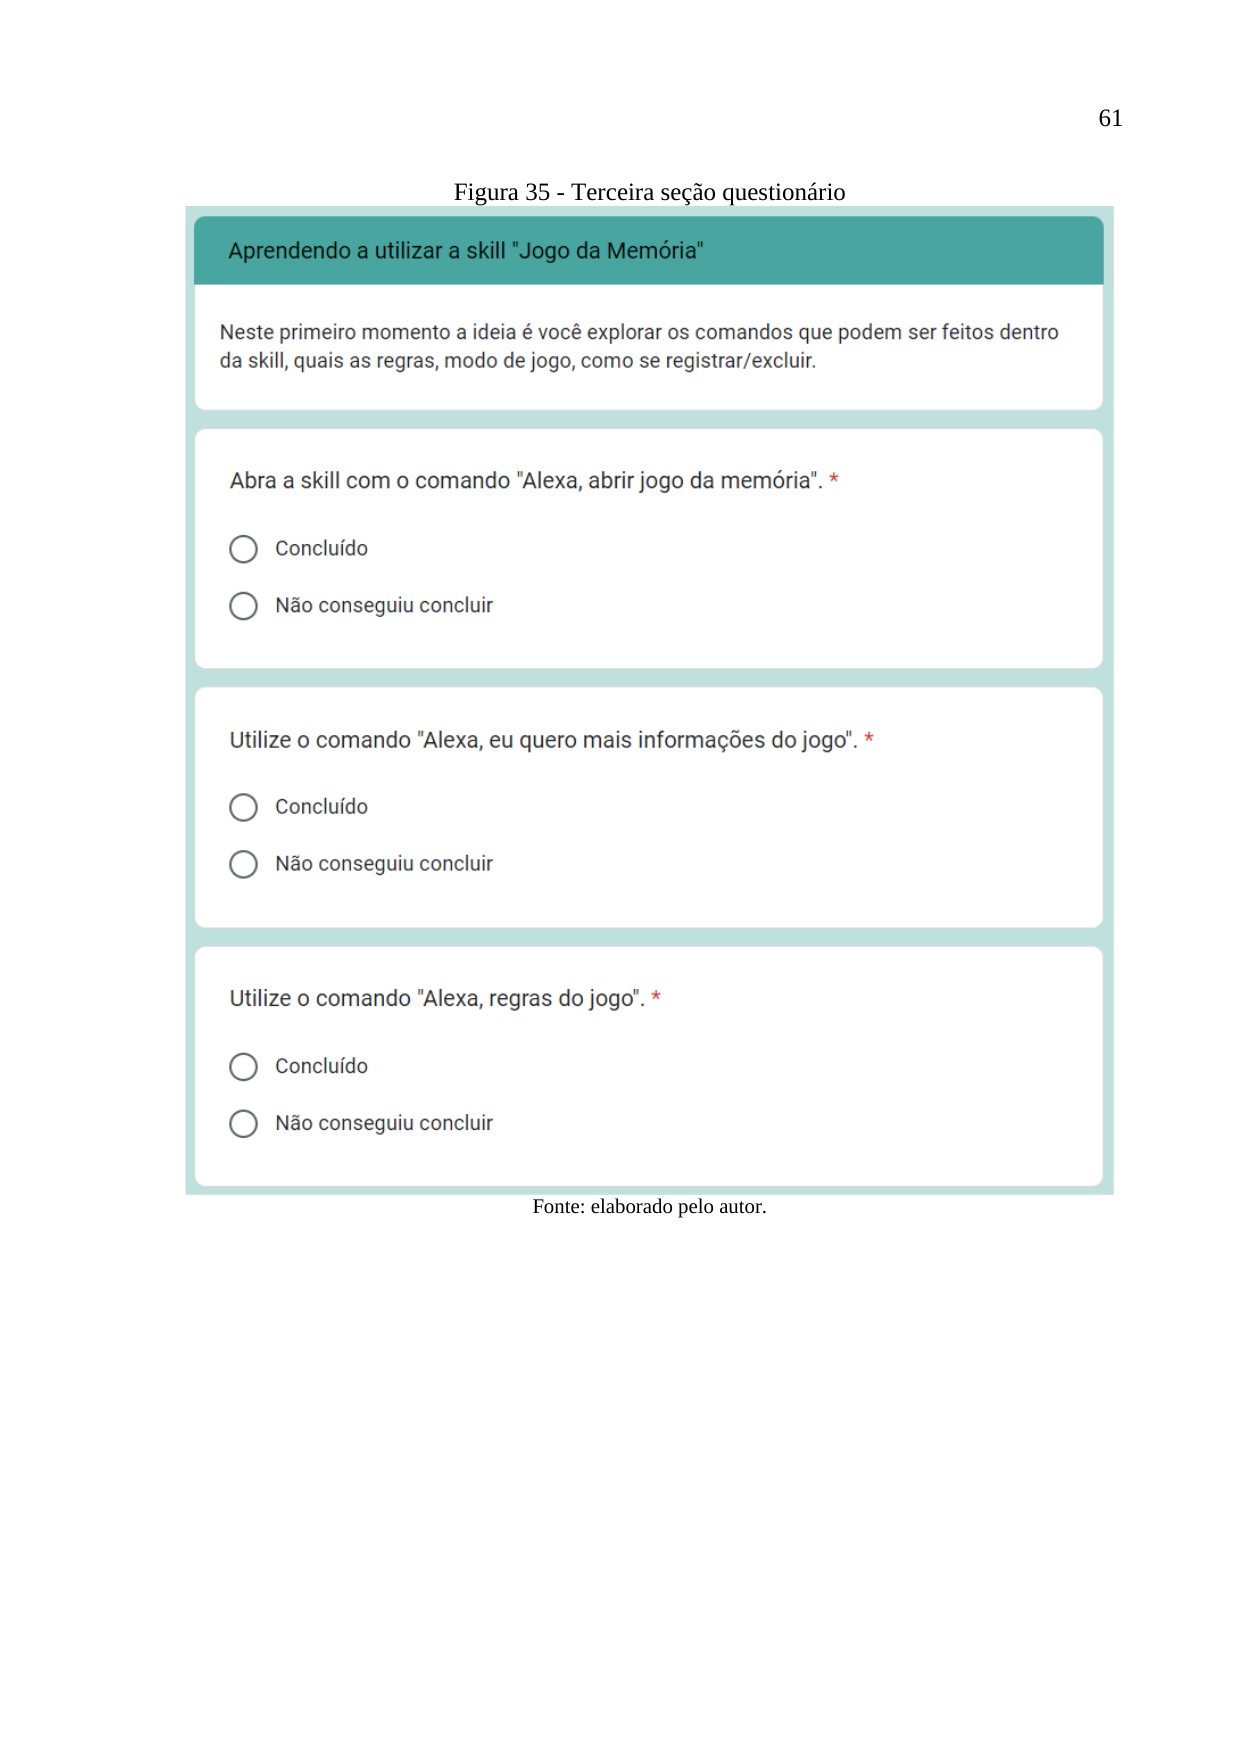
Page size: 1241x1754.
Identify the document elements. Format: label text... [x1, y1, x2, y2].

picture [185, 206, 1114, 1195]
text Figura - Terceira seção questionário [177, 177, 1122, 206]
text Fonte: elaborado pelo autor. [177, 1194, 1122, 1218]
